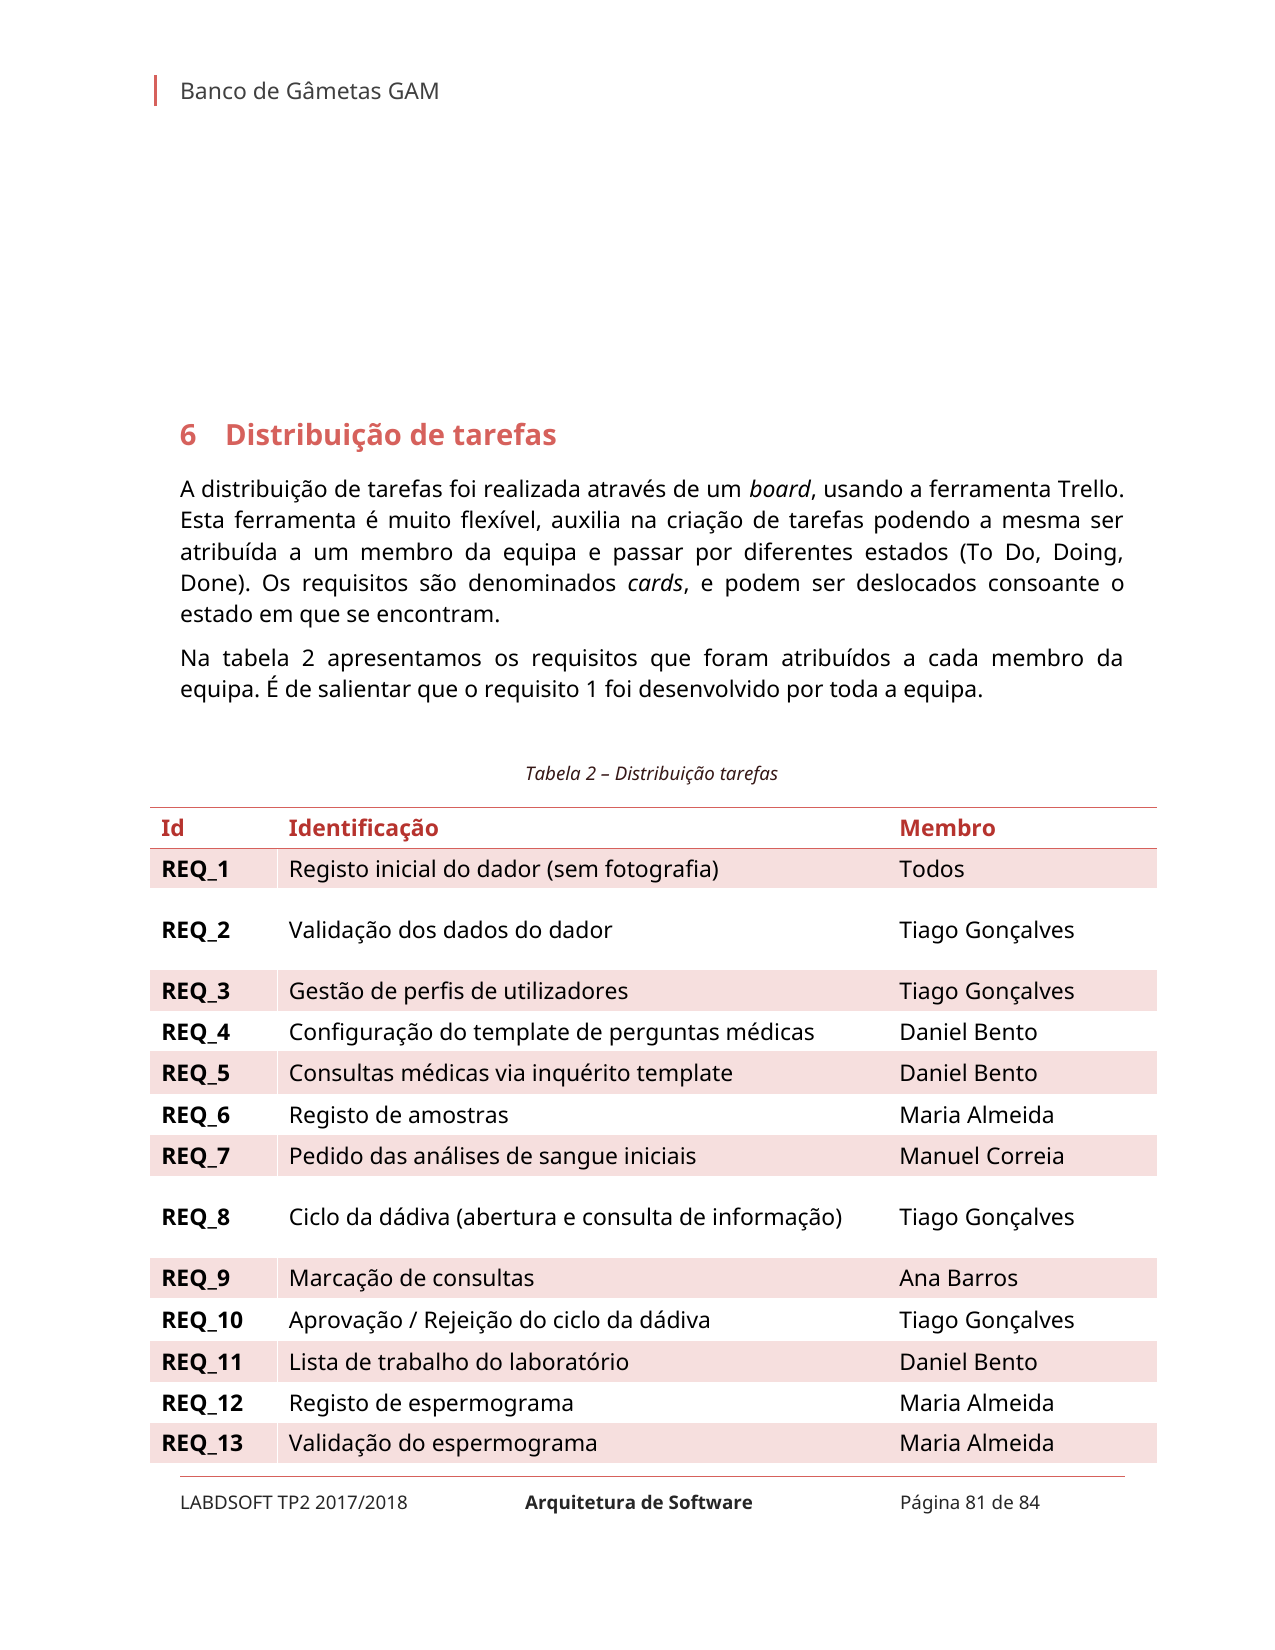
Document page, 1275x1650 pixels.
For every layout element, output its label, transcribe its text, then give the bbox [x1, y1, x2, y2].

table_cell REQ_11 [150, 1341, 277, 1382]
table_cell Manuel Correia [888, 1135, 1157, 1176]
table_cell Registo inicial do dador (sem fotografia) [278, 849, 888, 888]
table_cell REQ_12 [150, 1382, 277, 1423]
table_cell REQ_6 [150, 1094, 277, 1135]
table_cell Maria Almeida [888, 1423, 1157, 1463]
table_cell Registo de amostras [278, 1094, 888, 1135]
table_cell Validação dos dados do dador [278, 888, 888, 970]
table_cell REQ_1 [150, 849, 277, 888]
table_header Membro [888, 808, 1157, 848]
table_cell REQ_4 [150, 1011, 277, 1051]
subtitle Distribuição de tarefas [179, 414, 1125, 454]
table_cell REQ_3 [150, 970, 277, 1011]
table_cell Daniel Bento [888, 1051, 1157, 1094]
table_cell Ana Barros [888, 1258, 1157, 1298]
table_cell Registo de espermograma [278, 1382, 888, 1423]
table_cell Todos [888, 849, 1157, 888]
table_cell REQ_13 [150, 1423, 277, 1463]
table_cell Pedido das análises de sangue iniciais [278, 1135, 888, 1176]
table_cell Maria Almeida [888, 1094, 1157, 1135]
table_cell Validação do espermograma [278, 1423, 888, 1463]
table_header Id [150, 808, 277, 848]
table_header Identificação [278, 808, 888, 848]
text A distribuição de tarefas foi realizada através de um board, usando a ferramenta Trello. Esta ferramenta é muito flexível, auxilia na criação de tarefas podendo a mesma ser atribuída a um membro da equipa e passar por diferentes estados (To Do, Doing, Done). Os requisitos são denominados cards, e podem ser deslocados consoante o estado em que se encontram. [180, 473, 1125, 629]
table_cell Daniel Bento [888, 1341, 1157, 1382]
table_cell REQ_10 [150, 1298, 277, 1341]
table_cell REQ_7 [150, 1135, 277, 1176]
table_cell Lista de trabalho do laboratório [278, 1341, 888, 1382]
table_cell Configuração do template de perguntas médicas [278, 1011, 888, 1051]
table_cell Tiago Gonçalves [888, 970, 1157, 1011]
table_cell REQ_8 [150, 1176, 277, 1257]
table_cell Tiago Gonçalves [888, 1298, 1157, 1341]
table_cell REQ_5 [150, 1051, 277, 1094]
table_cell Ciclo da dádiva (abertura e consulta de informação) [278, 1176, 888, 1257]
table_cell Aprovação / Rejeição do ciclo da dádiva [278, 1298, 888, 1341]
table_cell Daniel Bento [888, 1011, 1157, 1051]
text Na tabela 2 apresentamos os requisitos que foram atribuídos a cada membro da equipa. É de salientar que o requisito 1 foi desenvolvido por toda a equipa. [180, 642, 1125, 704]
text Tabela 2 – Distribuição tarefas [180, 761, 1125, 786]
table_cell Gestão de perfis de utilizadores [278, 970, 888, 1011]
table_cell REQ_9 [150, 1258, 277, 1298]
table_cell REQ_2 [150, 888, 277, 970]
table_cell Consultas médicas via inquérito template [278, 1051, 888, 1094]
table_cell Marcação de consultas [278, 1258, 888, 1298]
table_cell Maria Almeida [888, 1382, 1157, 1423]
table_cell Tiago Gonçalves [888, 888, 1157, 970]
table_cell Tiago Gonçalves [888, 1176, 1157, 1257]
